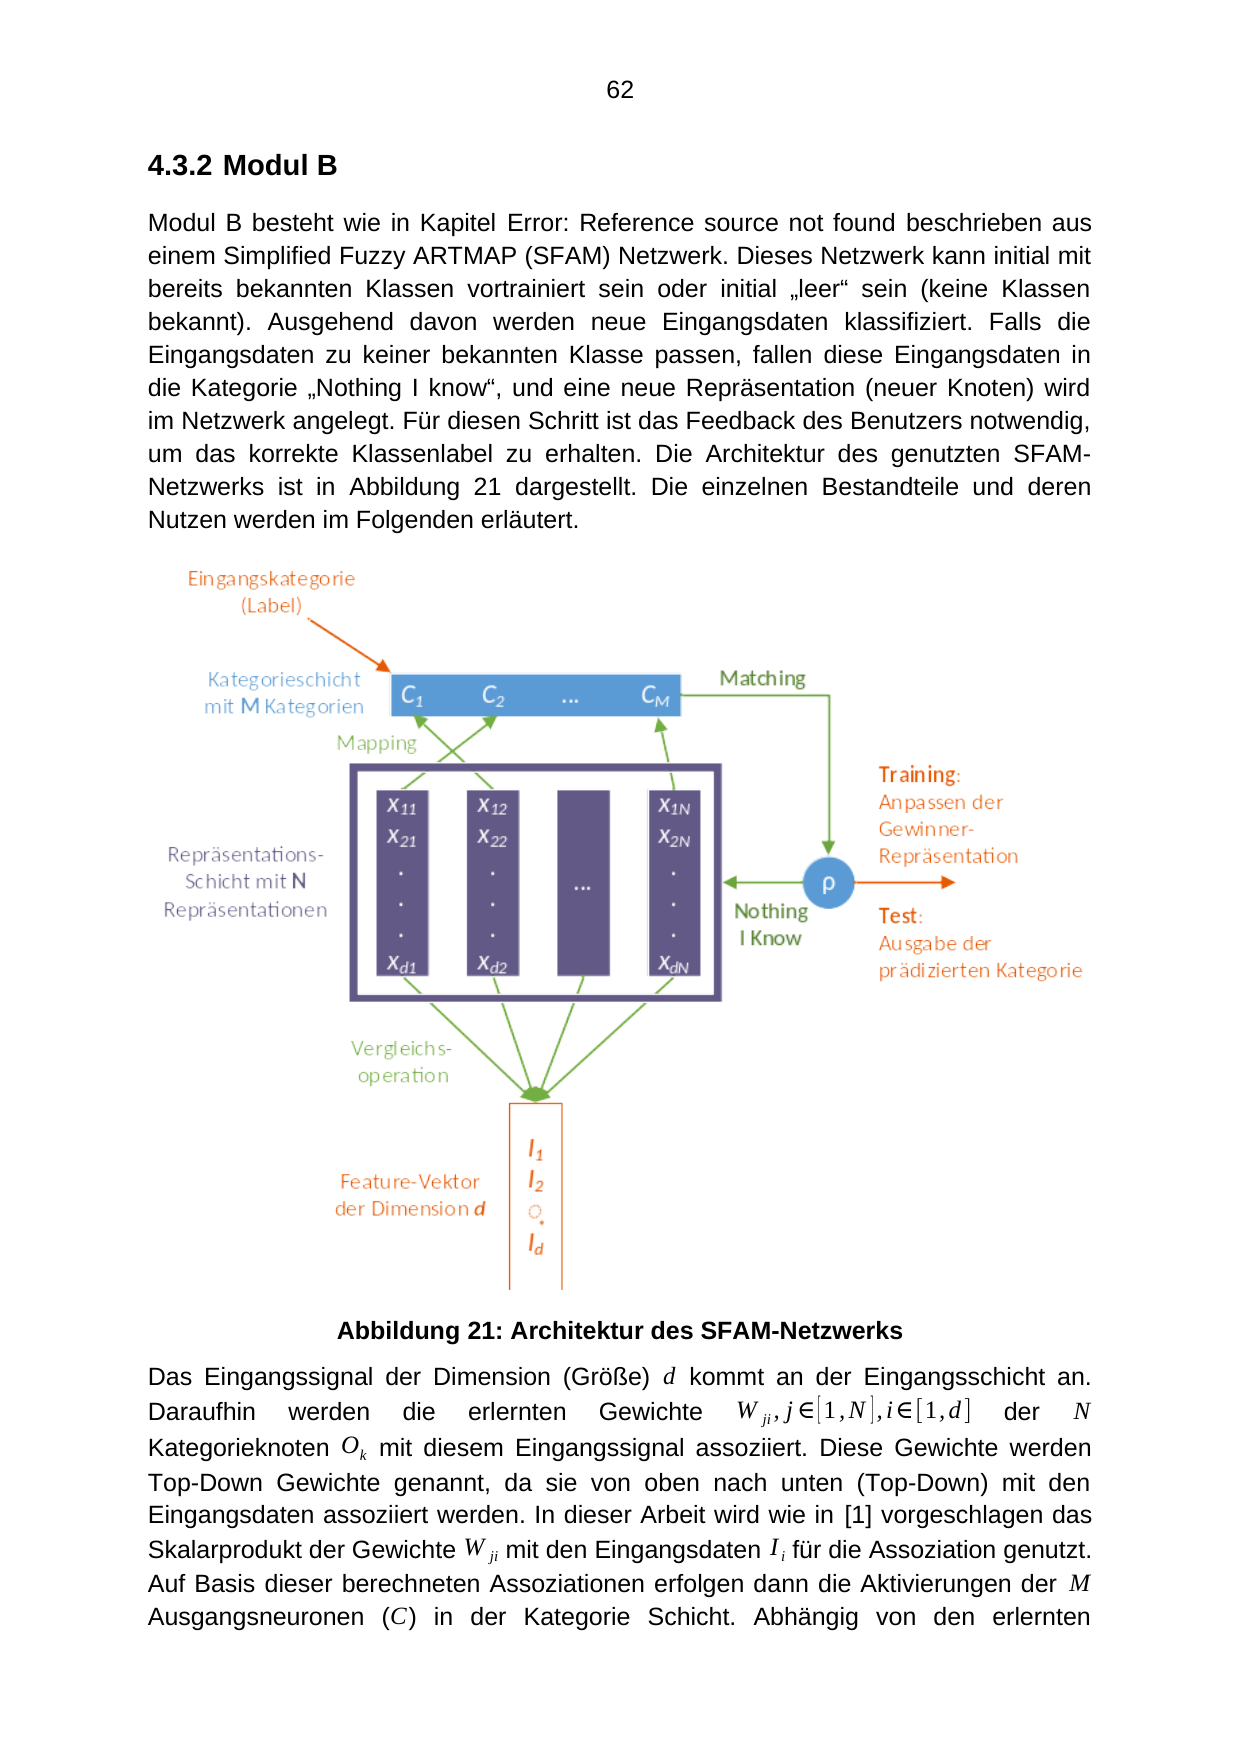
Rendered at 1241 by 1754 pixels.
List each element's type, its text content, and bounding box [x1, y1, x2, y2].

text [148, 1362, 1092, 1631]
subtitle Modul B [148, 148, 1092, 181]
text Abbildung 21: Architektur des SFAM-Netzwerks [148, 1316, 1092, 1345]
